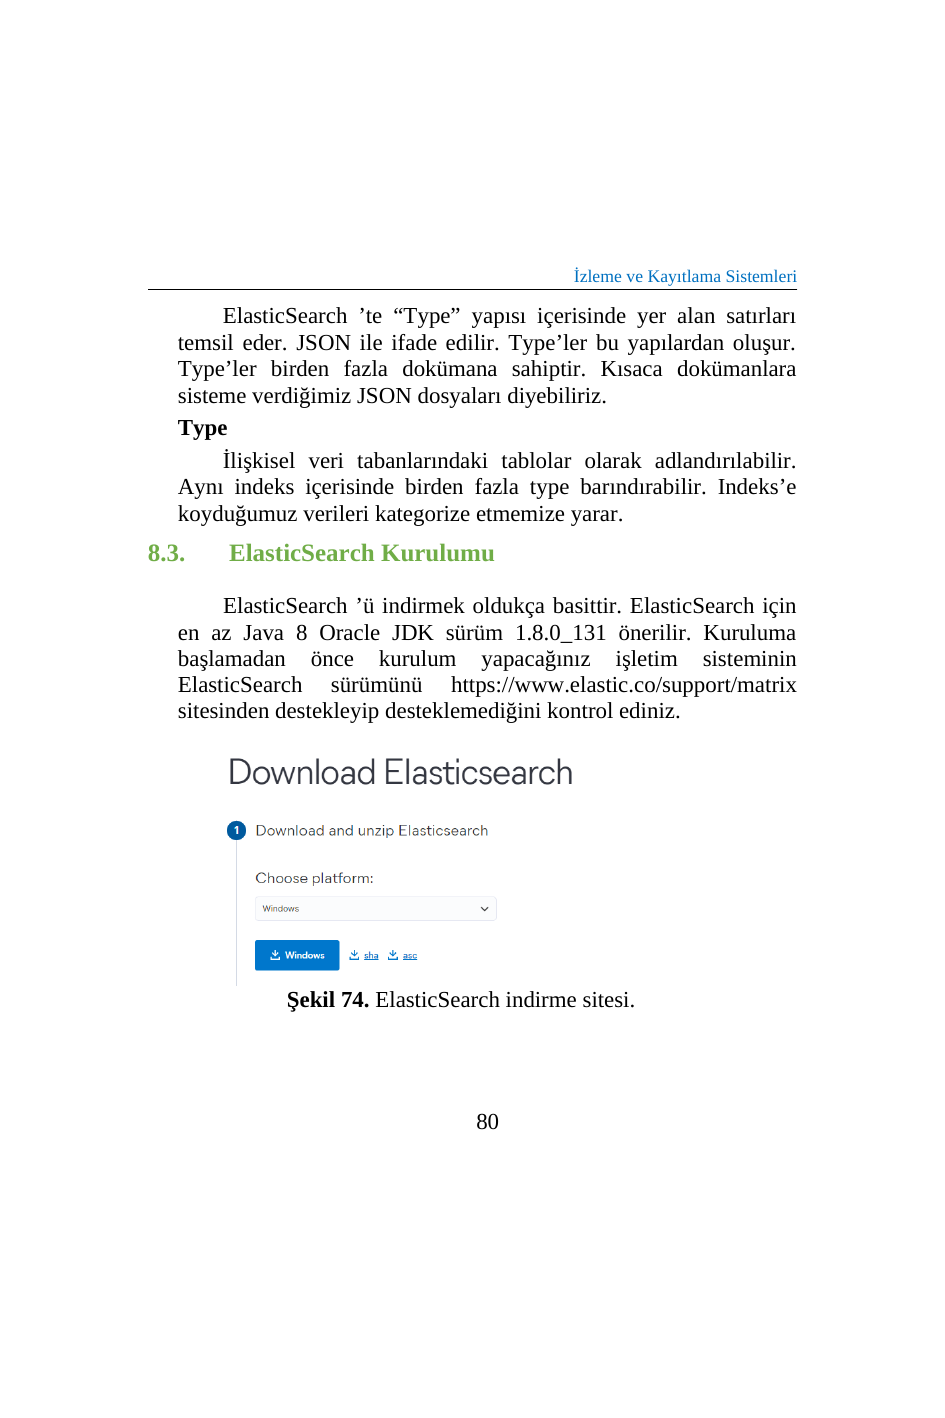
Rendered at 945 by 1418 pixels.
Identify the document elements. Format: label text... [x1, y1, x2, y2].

text ElasticSearch ’te “Type” yapısı içerisinde yer alan satırları temsil eder. JSON ile ifade edilir. Type’ler bu yapılardan oluşur. Type’ler birden fazla dokümana sahiptir. Kısaca dokümanlara sisteme verdiğimiz JSON dosyaları diyebiliriz. [178, 303, 797, 408]
picture [209, 736, 736, 986]
text Type [148, 414, 797, 441]
text ElasticSearch ’ü indirmek oldukça basittir. ElasticSearch için en az Java 8 Oracle JDK sürüm 1.8.0_131 önerilir. Kuruluma başlamadan önce kurulum yapacağınız işletim sisteminin ElasticSearch sürümünü https://www.elastic.co/support/matrix sitesinden destekleyip desteklemediğini kontrol ediniz. [178, 592, 797, 724]
subtitle ElasticSearch Kurulumu [148, 538, 797, 567]
text İlişkisel veri tabanlarındaki tablolar olarak adlandırılabilir. Aynı indeks içerisinde birden fazla type barındırabilir. Indeks’e koyduğumuz verileri kategorize etmemize yarar. [178, 447, 797, 526]
